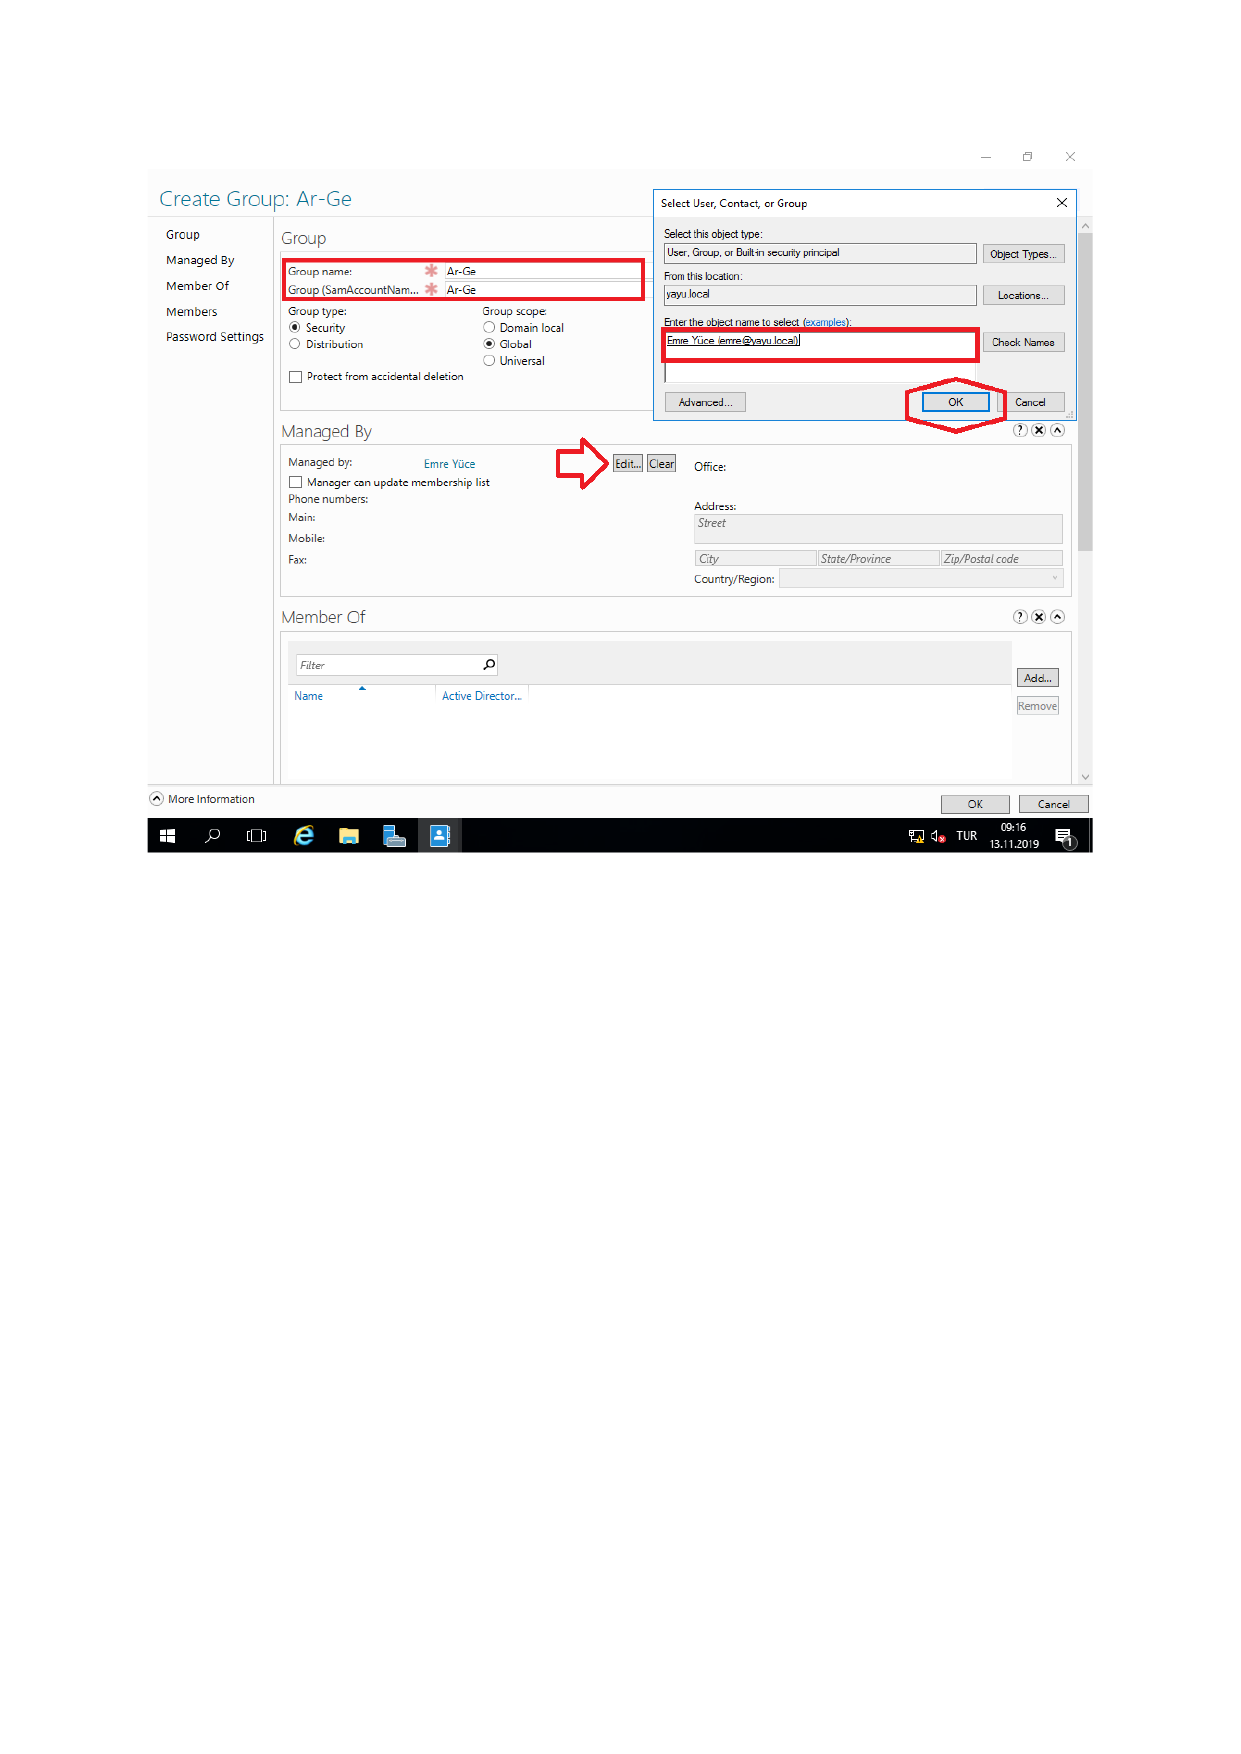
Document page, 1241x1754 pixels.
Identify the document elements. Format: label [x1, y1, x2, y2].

picture [147, 147, 1093, 853]
